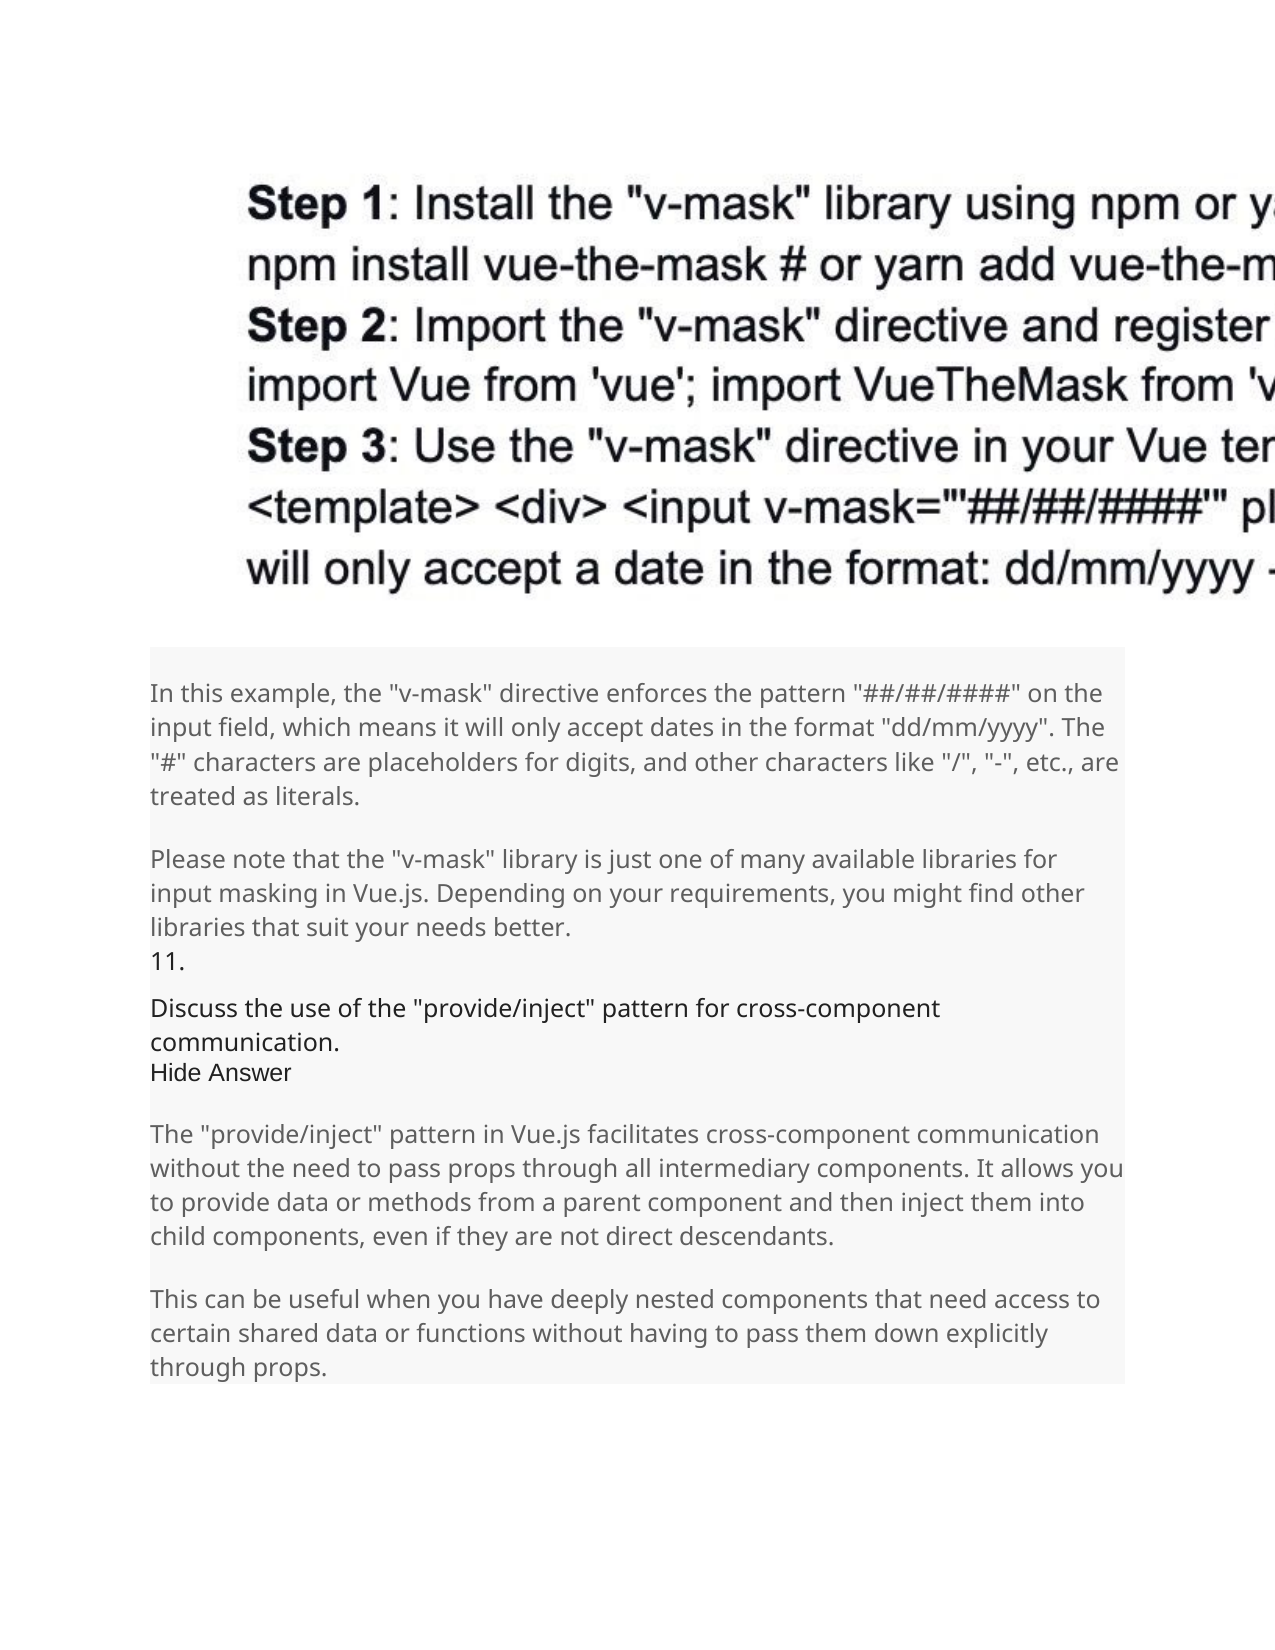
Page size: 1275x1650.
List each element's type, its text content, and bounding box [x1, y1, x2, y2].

text 11. [150, 944, 1125, 978]
text Hide Answer [150, 1058, 1125, 1087]
text In this example, the "v-mask" directive enforces the pattern "##/##/####" on the input field, which means it will only accept dates in the format "dd/mm/yyyy". The "#" characters are placeholders for digits, and other characters like "/", "-", etc., are treated as literals. [150, 676, 1125, 812]
picture [150, 150, 1275, 647]
text This can be useful when you have deeply nested components that need access to certain shared data or functions without having to pass them down explicitly through props. [150, 1282, 1125, 1384]
text The "provide/inject" pattern in Vue.js facilitates cross-component communication without the need to pass props through all intermediary components. It allows you to provide data or methods from a parent component and then inject them into child components, even if they are not direct descendants. [150, 1116, 1125, 1252]
text Discuss the use of the "provide/inject" pattern for cross-component communication. [150, 990, 1125, 1058]
text Please note that the "v-mask" library is just one of many available libraries for input masking in Vue.js. Depending on your requirements, you might find other libraries that suit your needs better. [150, 841, 1125, 944]
